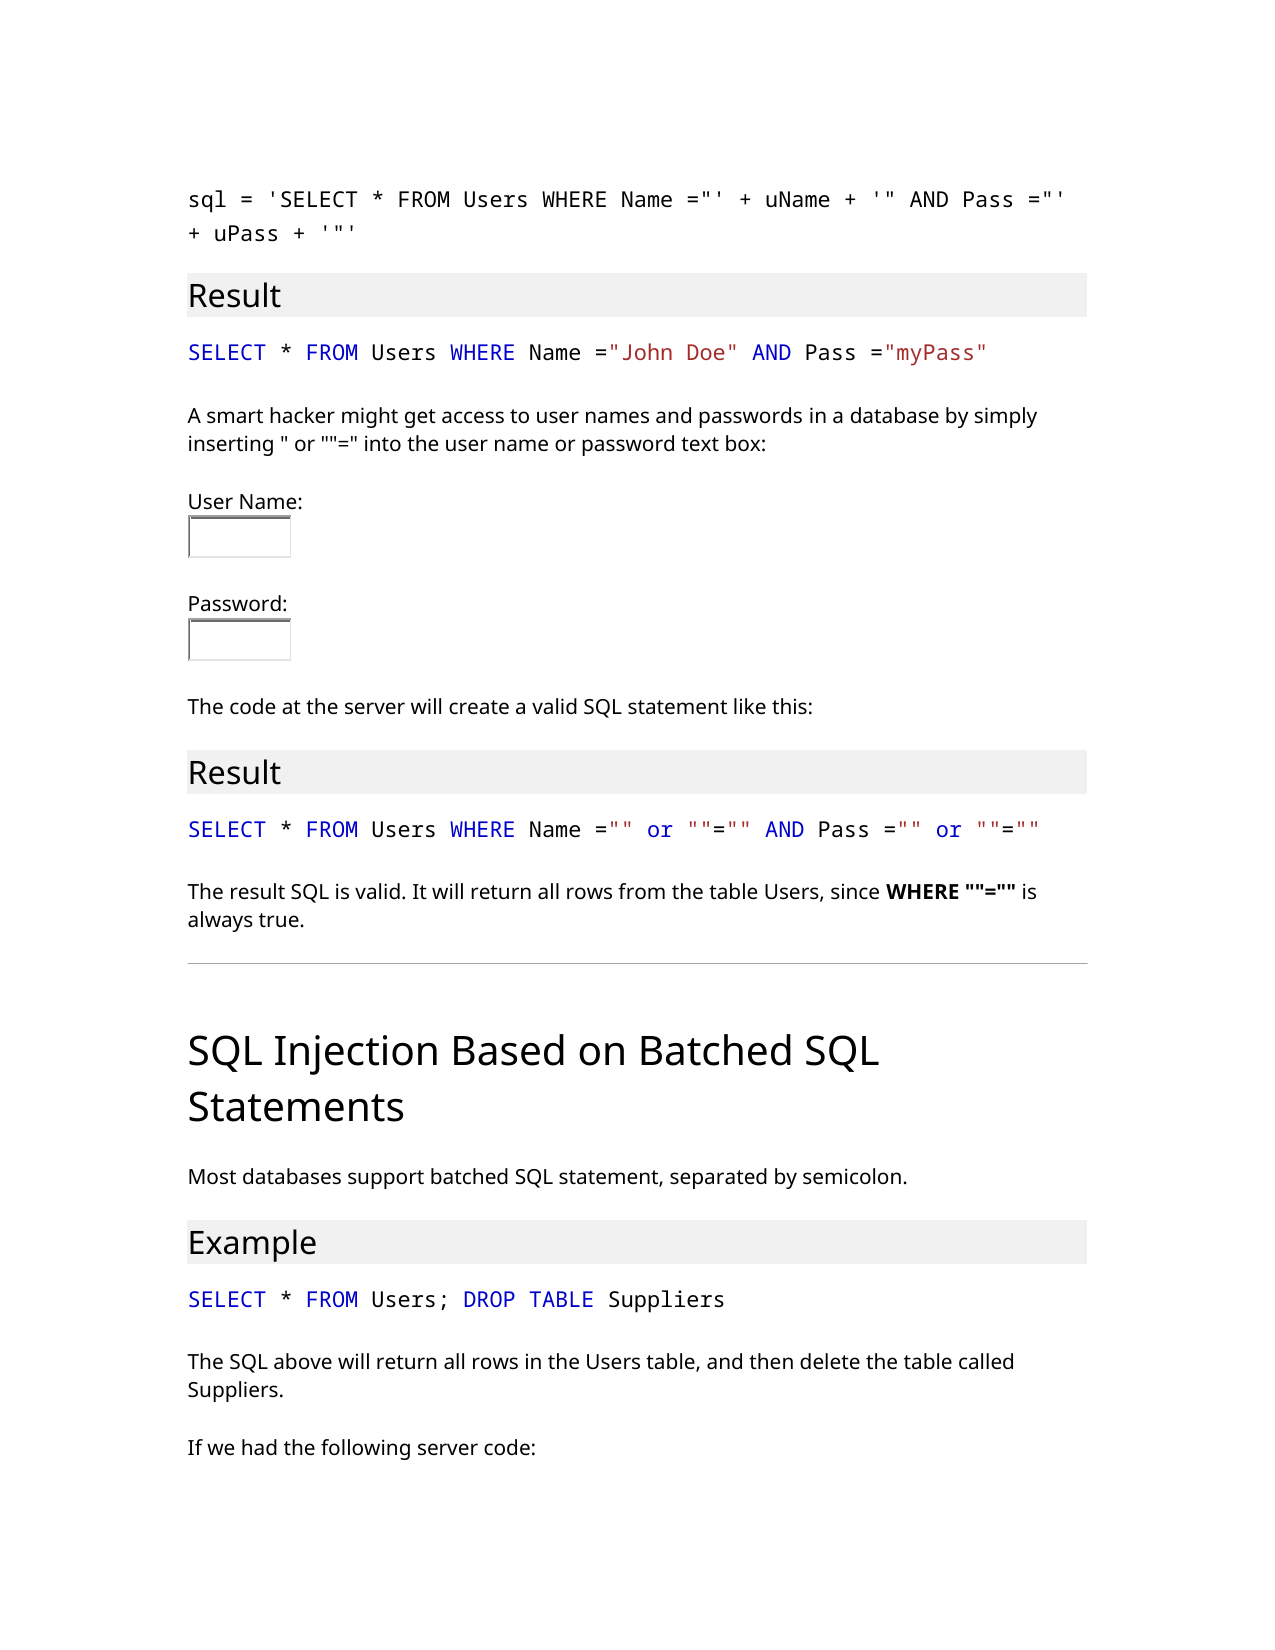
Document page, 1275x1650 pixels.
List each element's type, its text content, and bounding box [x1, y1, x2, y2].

subtitle SQL Injection Based on Batched SQL Statements [187, 1022, 1087, 1133]
text SELECT * FROM Users WHERE Name ="John Doe" AND Pass ="myPass" [187, 337, 1087, 367]
text If we had the following server code: [187, 1433, 1087, 1462]
text SELECT * FROM Users WHERE Name ="" or ""="" AND Pass ="" or ""="" [187, 814, 1087, 844]
subtitle Result [187, 750, 1087, 794]
text Most databases support batched SQL statement, separated by semicolon. [187, 1162, 1087, 1191]
text The code at the server will create a valid SQL statement like this: [187, 692, 1087, 721]
text The SQL above will return all rows in the Users table, and then delete the table called Suppliers. [187, 1347, 1087, 1404]
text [187, 150, 1087, 248]
text A smart hacker might get access to user names and passwords in a database by simply inserting " or ""=" into the user name or password text box: [187, 401, 1087, 458]
text User Name: [187, 487, 1087, 560]
text SELECT * FROM Users; DROP TABLE Suppliers [187, 1284, 1087, 1314]
text Password: [187, 589, 1087, 663]
subtitle Result [187, 273, 1087, 317]
subtitle Example [187, 1220, 1087, 1264]
text The result SQL is valid. It will return all rows from the table Users, since WHERE ""="" is always true. [187, 877, 1087, 934]
